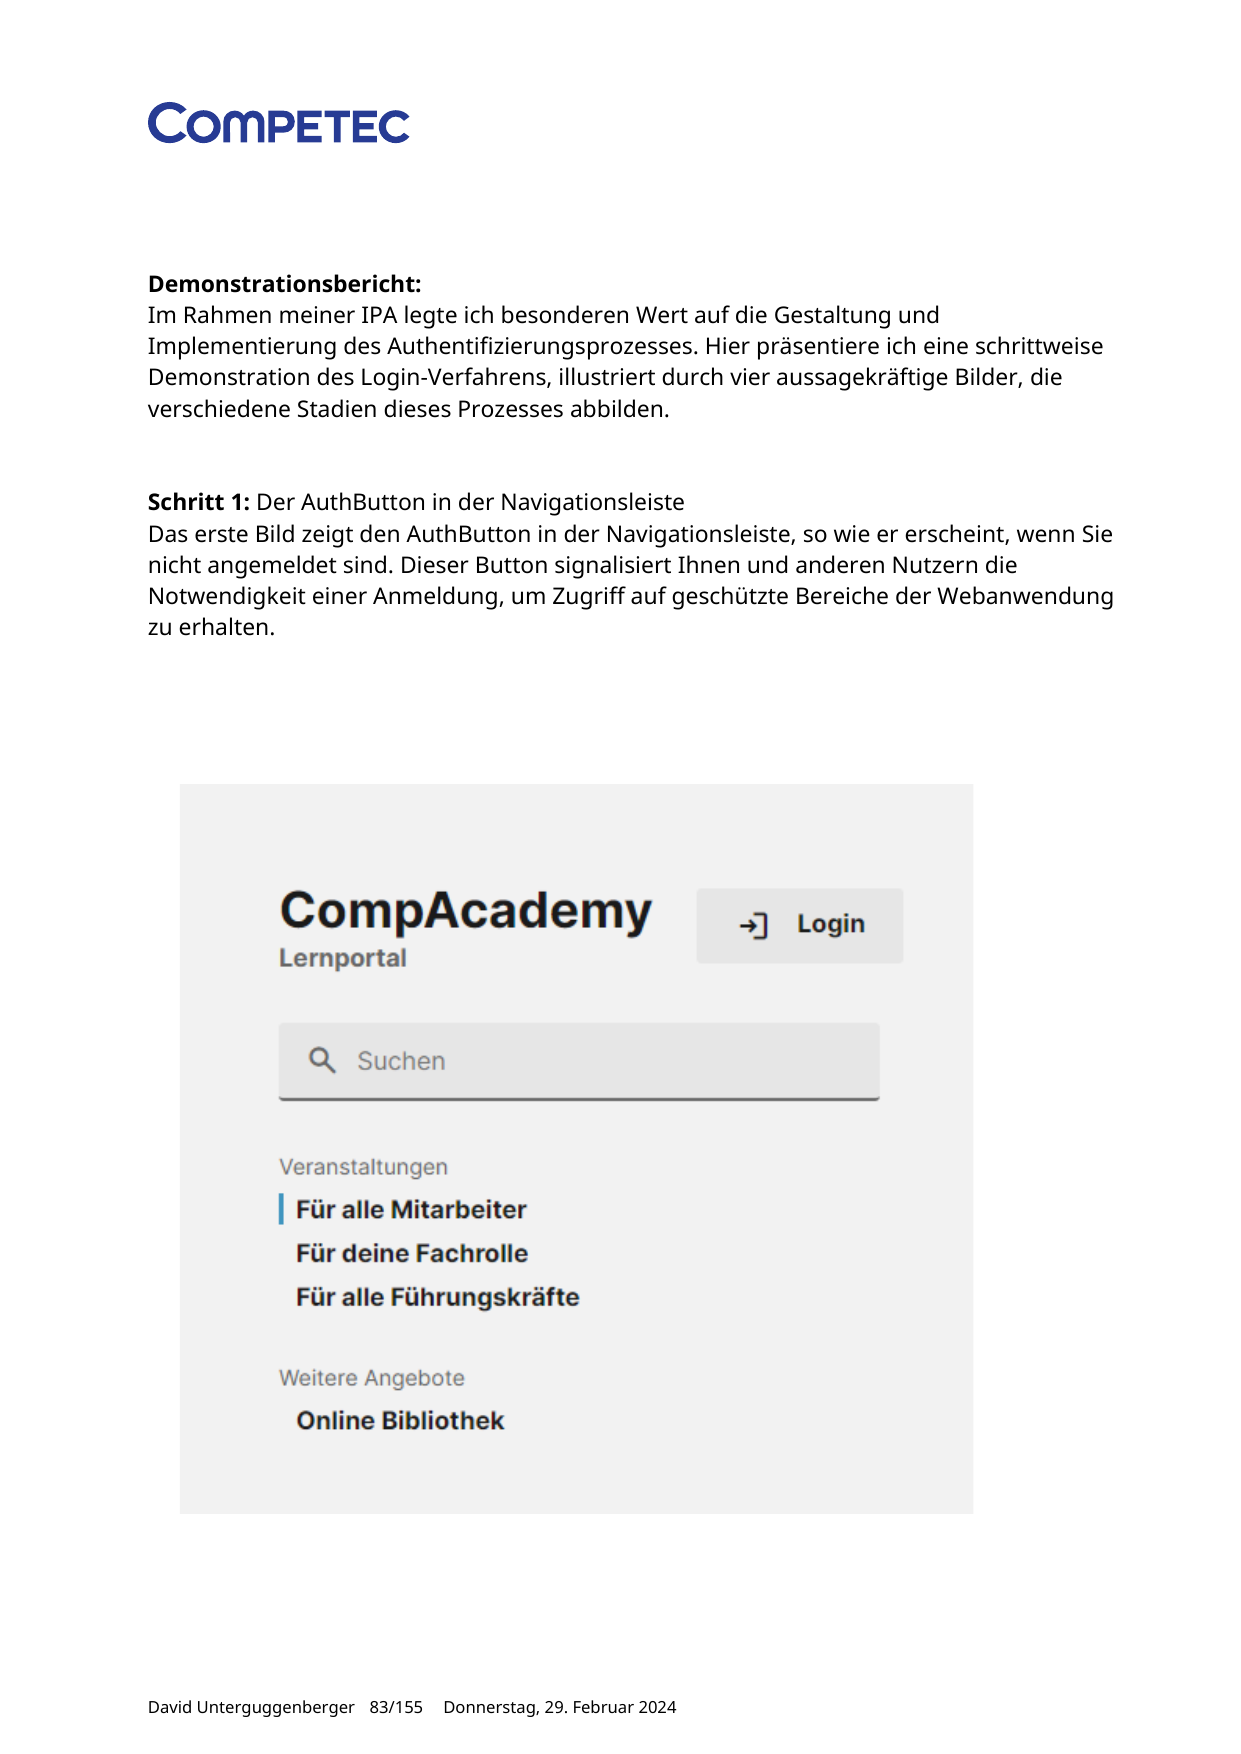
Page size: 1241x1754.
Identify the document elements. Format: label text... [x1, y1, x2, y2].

text Schritt 1: Der AuthButton in der Navigationsleiste [148, 486, 1122, 517]
text Demonstrationsbericht: [148, 267, 1122, 299]
picture [179, 784, 974, 1514]
text Das erste Bild zeigt den AuthButton in der Navigationsleiste, so wie er erscheint, wenn Sie nicht angemeldet sind. Dieser Button signalisiert Ihnen und anderen Nutzern die Notwendigkeit einer Anmeldung, um Zugriff auf geschützte Bereiche der Webanwendung zu erhalten. [148, 517, 1122, 642]
text Im Rahmen meiner IPA legte ich besonderen Wert auf die Gestaltung und Implementierung des Authentifizierungsprozesses. Hier präsentiere ich eine schrittweise Demonstration des Login-Verfahrens, illustriert durch vier aussagekräftige Bilder, die verschiedene Stadien dieses Prozesses abbilden. [148, 299, 1122, 424]
